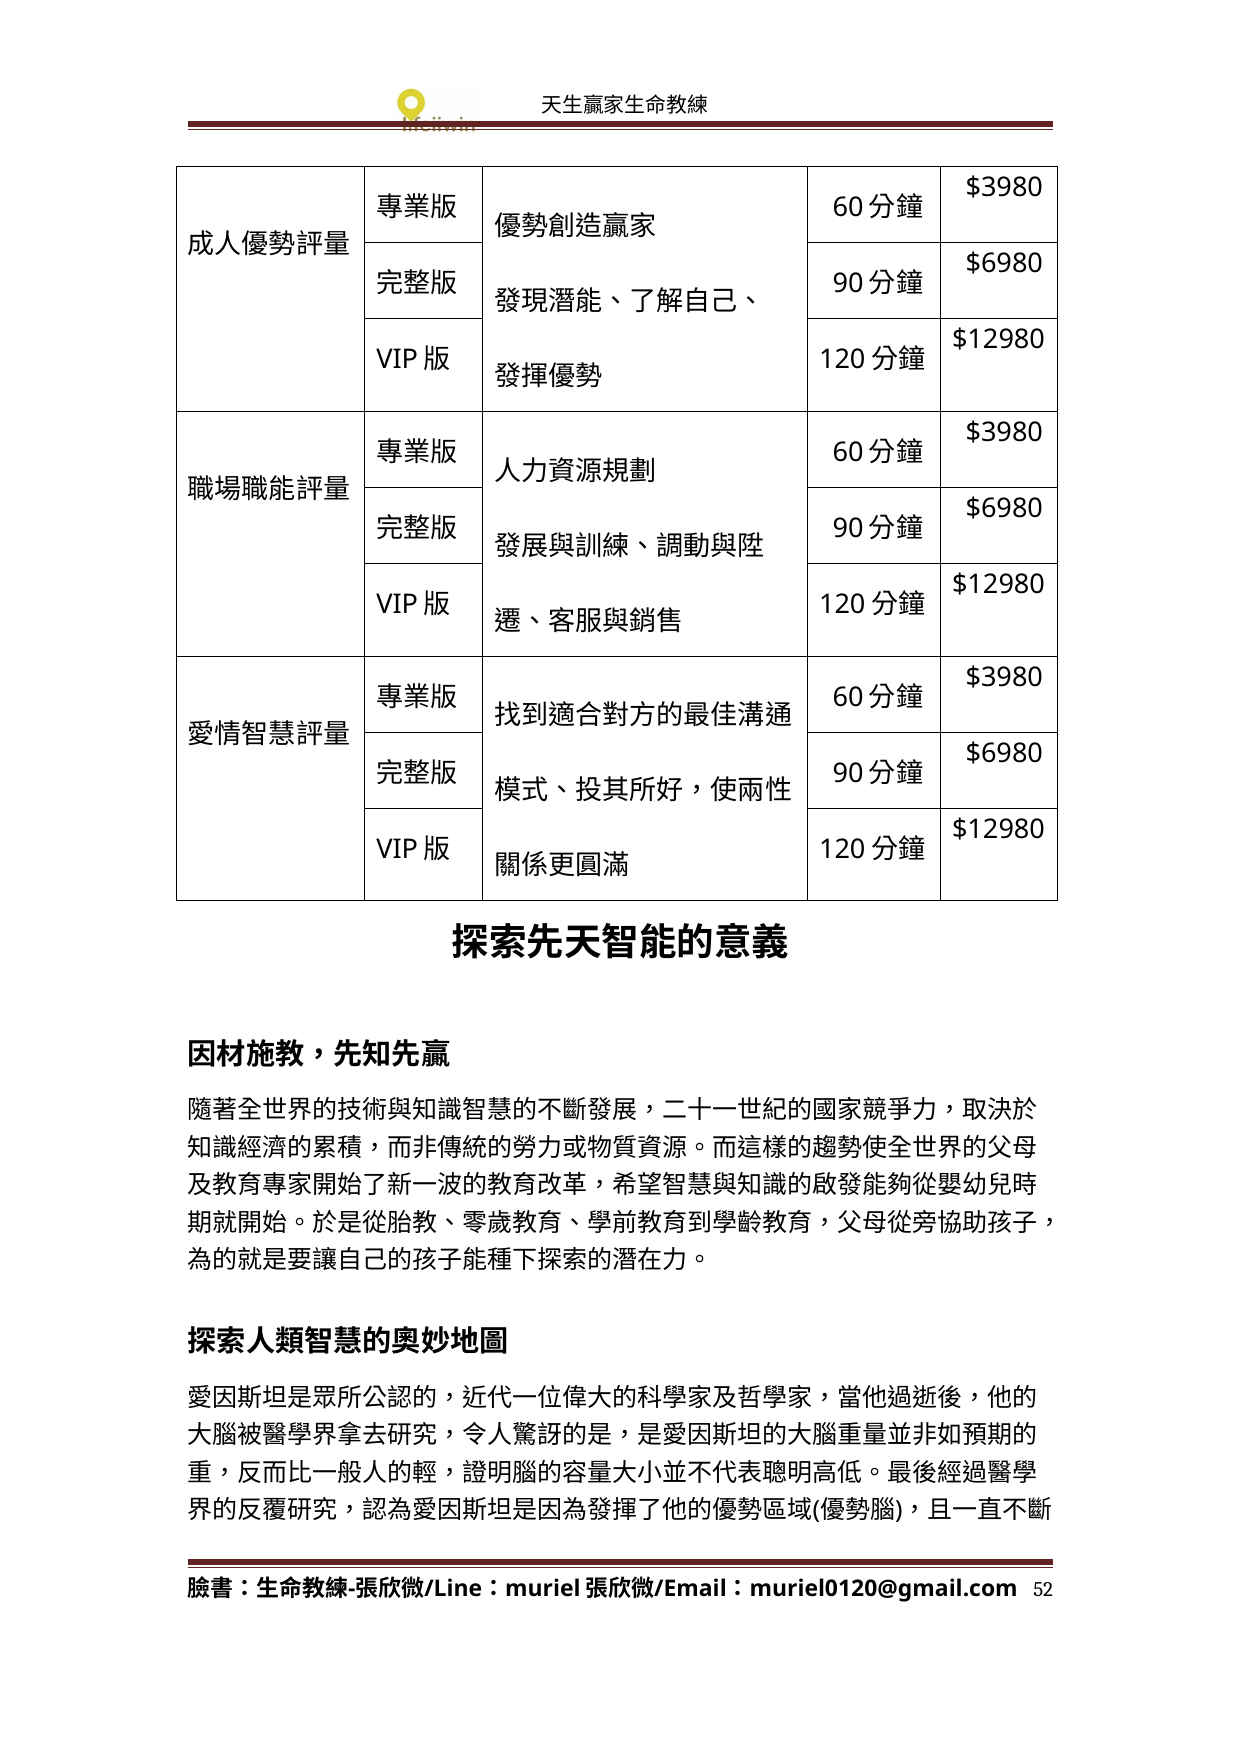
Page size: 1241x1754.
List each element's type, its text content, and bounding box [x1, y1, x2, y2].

table_cell 愛情智慧評量 [177, 657, 364, 900]
picture [393, 88, 482, 121]
table_cell $6980 [941, 243, 1057, 318]
table_cell $12980 [941, 319, 1057, 411]
table_cell 專業版 [365, 657, 482, 732]
table_cell VIP版 [365, 809, 482, 900]
table_cell 優勢創造贏家 發現潛能、了解自己、 發揮優勢 [483, 167, 807, 411]
table_cell 完整版 [365, 733, 482, 808]
table_cell 專業版 [365, 412, 482, 487]
text 因材施教，先知先贏 [187, 1014, 1053, 1089]
table_cell $3980 [941, 412, 1057, 487]
table_cell 120分鐘 [808, 809, 940, 900]
picture [393, 130, 482, 137]
table_cell 120分鐘 [808, 564, 940, 656]
table_cell 找到適合對方的最佳溝通模式、投其所好，使兩性關係更圓滿 [483, 657, 807, 900]
table_cell 完整版 [365, 488, 482, 563]
table_cell $6980 [941, 488, 1057, 563]
table_cell 專業版 [365, 167, 482, 242]
table_cell 人力資源規劃 發展與訓練、調動與陞遷、客服與銷售 [483, 412, 807, 656]
table_cell $3980 [941, 167, 1057, 242]
table_cell VIP版 [365, 319, 482, 411]
table_cell $12980 [941, 809, 1057, 900]
table_cell 60分鐘 [808, 657, 940, 732]
table_cell 完整版 [365, 243, 482, 318]
table_cell $12980 [941, 564, 1057, 656]
table_cell $6980 [941, 733, 1057, 808]
table_cell VIP版 [365, 564, 482, 656]
table_cell 60分鐘 [808, 412, 940, 487]
table_cell 90分鐘 [808, 488, 940, 563]
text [187, 1376, 1053, 1526]
text 隨著全世界的技術與知識智慧的不斷發展，二十一世紀的國家競爭力，取決於知識經濟的累積，而非傳統的勞力或物質資源。而這樣的趨勢使全世界的父母及教育專家開始了新一波的教育改革，希望智慧與知識的啟發能夠從嬰幼兒時期就開始。於是從胎教、零歲教育、學前教育到學齡教育，父母從旁協助孩子，為的就是要讓自己的孩子能種下探索的潛在力。 [187, 1089, 1053, 1276]
table_cell 120分鐘 [808, 319, 940, 411]
text 探索人類智慧的奧妙地圖 [187, 1301, 1053, 1376]
table_cell 90分鐘 [808, 733, 940, 808]
table_cell 職場職能評量 [177, 412, 364, 656]
text 探索先天智能的意義 [187, 901, 1053, 976]
table_cell 60分鐘 [808, 167, 940, 242]
table_cell $3980 [941, 657, 1057, 732]
table_cell 90分鐘 [808, 243, 940, 318]
table_cell 成人優勢評量 [177, 167, 364, 411]
